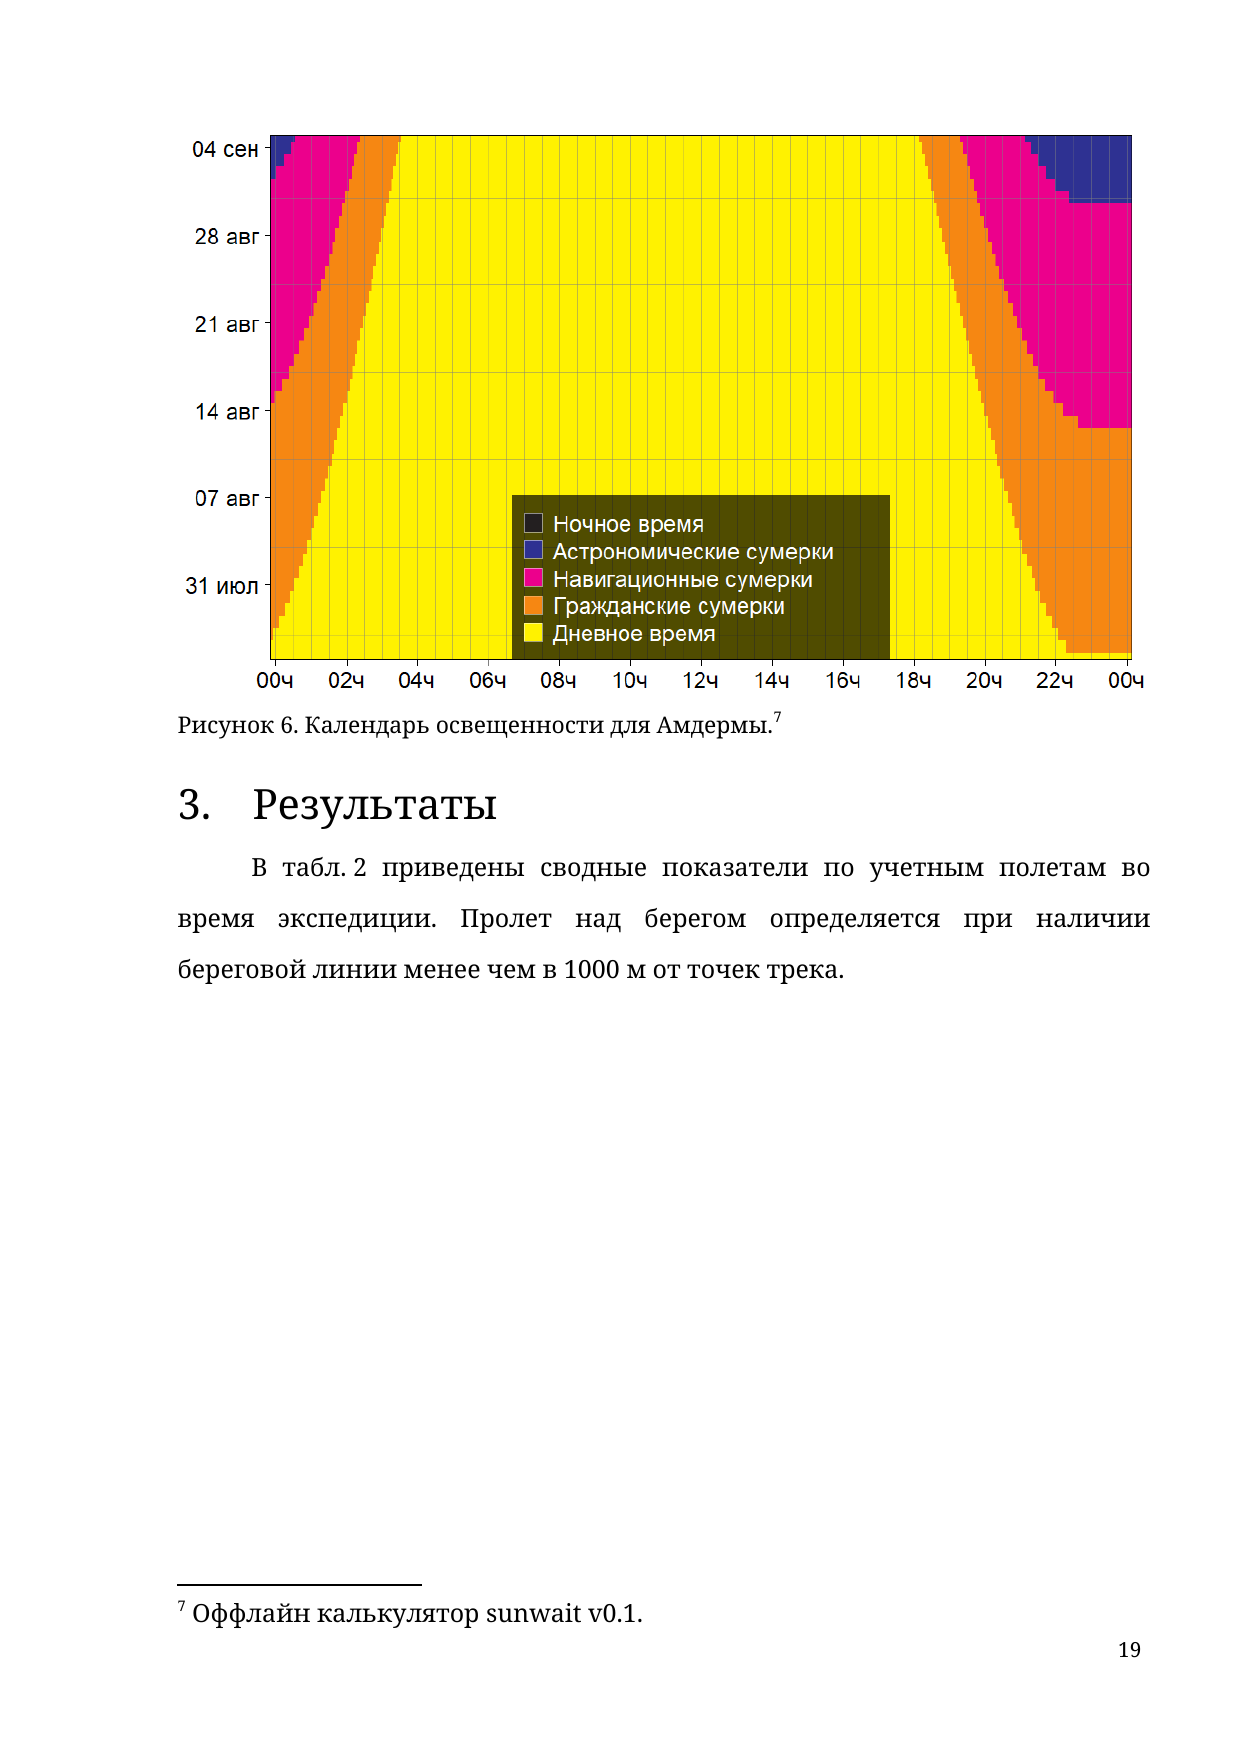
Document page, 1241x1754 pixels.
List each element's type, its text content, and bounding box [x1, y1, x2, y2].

text Рисунок 6. Календарь освещенности для Амдермы. [177, 707, 1152, 741]
text В табл. 2 приведены сводные показатели по учетным полетам во время экспедиции. Пролет над берегом определяется при наличии береговой линии менее чем в 1000 м от точек трека. [177, 850, 1152, 986]
picture [177, 124, 1151, 695]
subtitle Результаты [177, 775, 1152, 831]
